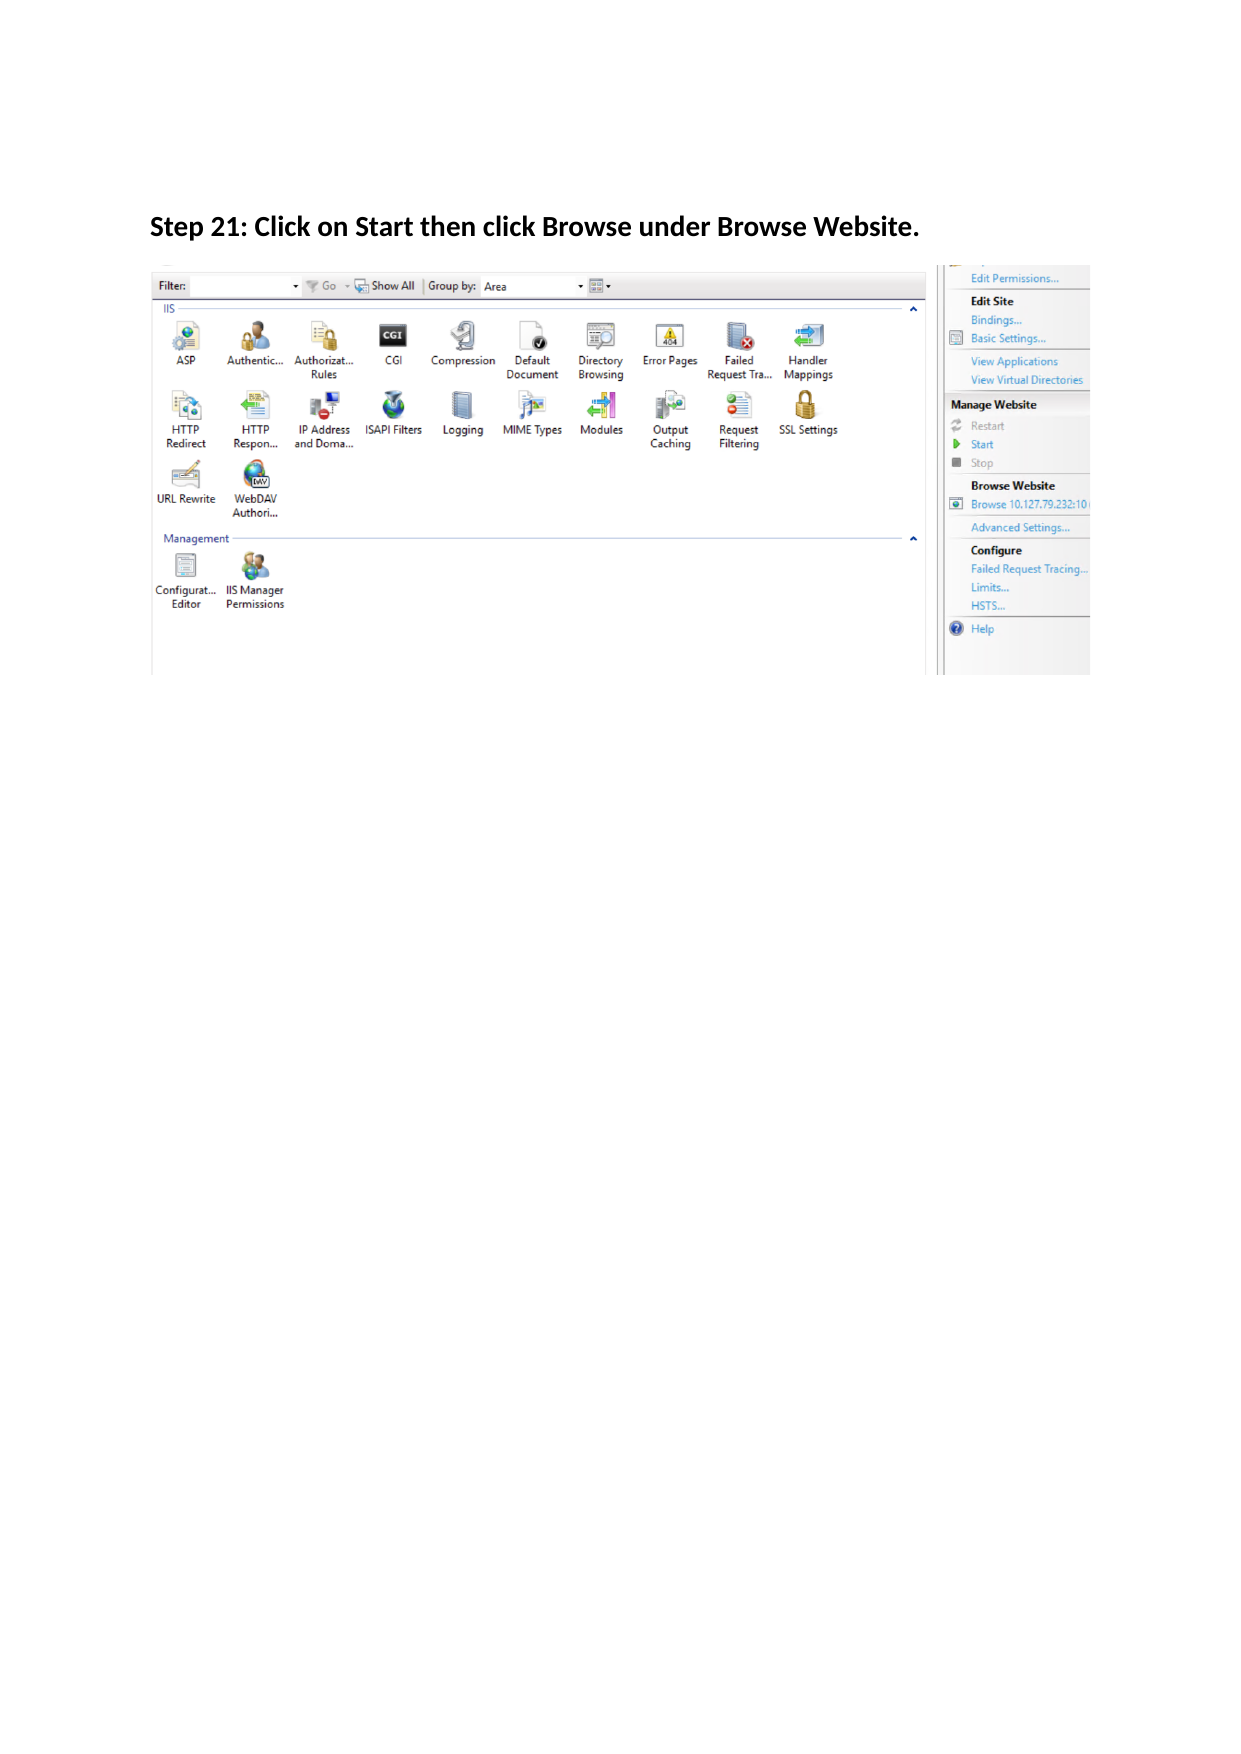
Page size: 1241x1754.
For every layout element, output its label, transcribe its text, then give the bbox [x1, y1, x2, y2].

text Step 21: Click on Start then click Browse under Browse Website. [150, 208, 1090, 243]
picture [150, 265, 1091, 675]
